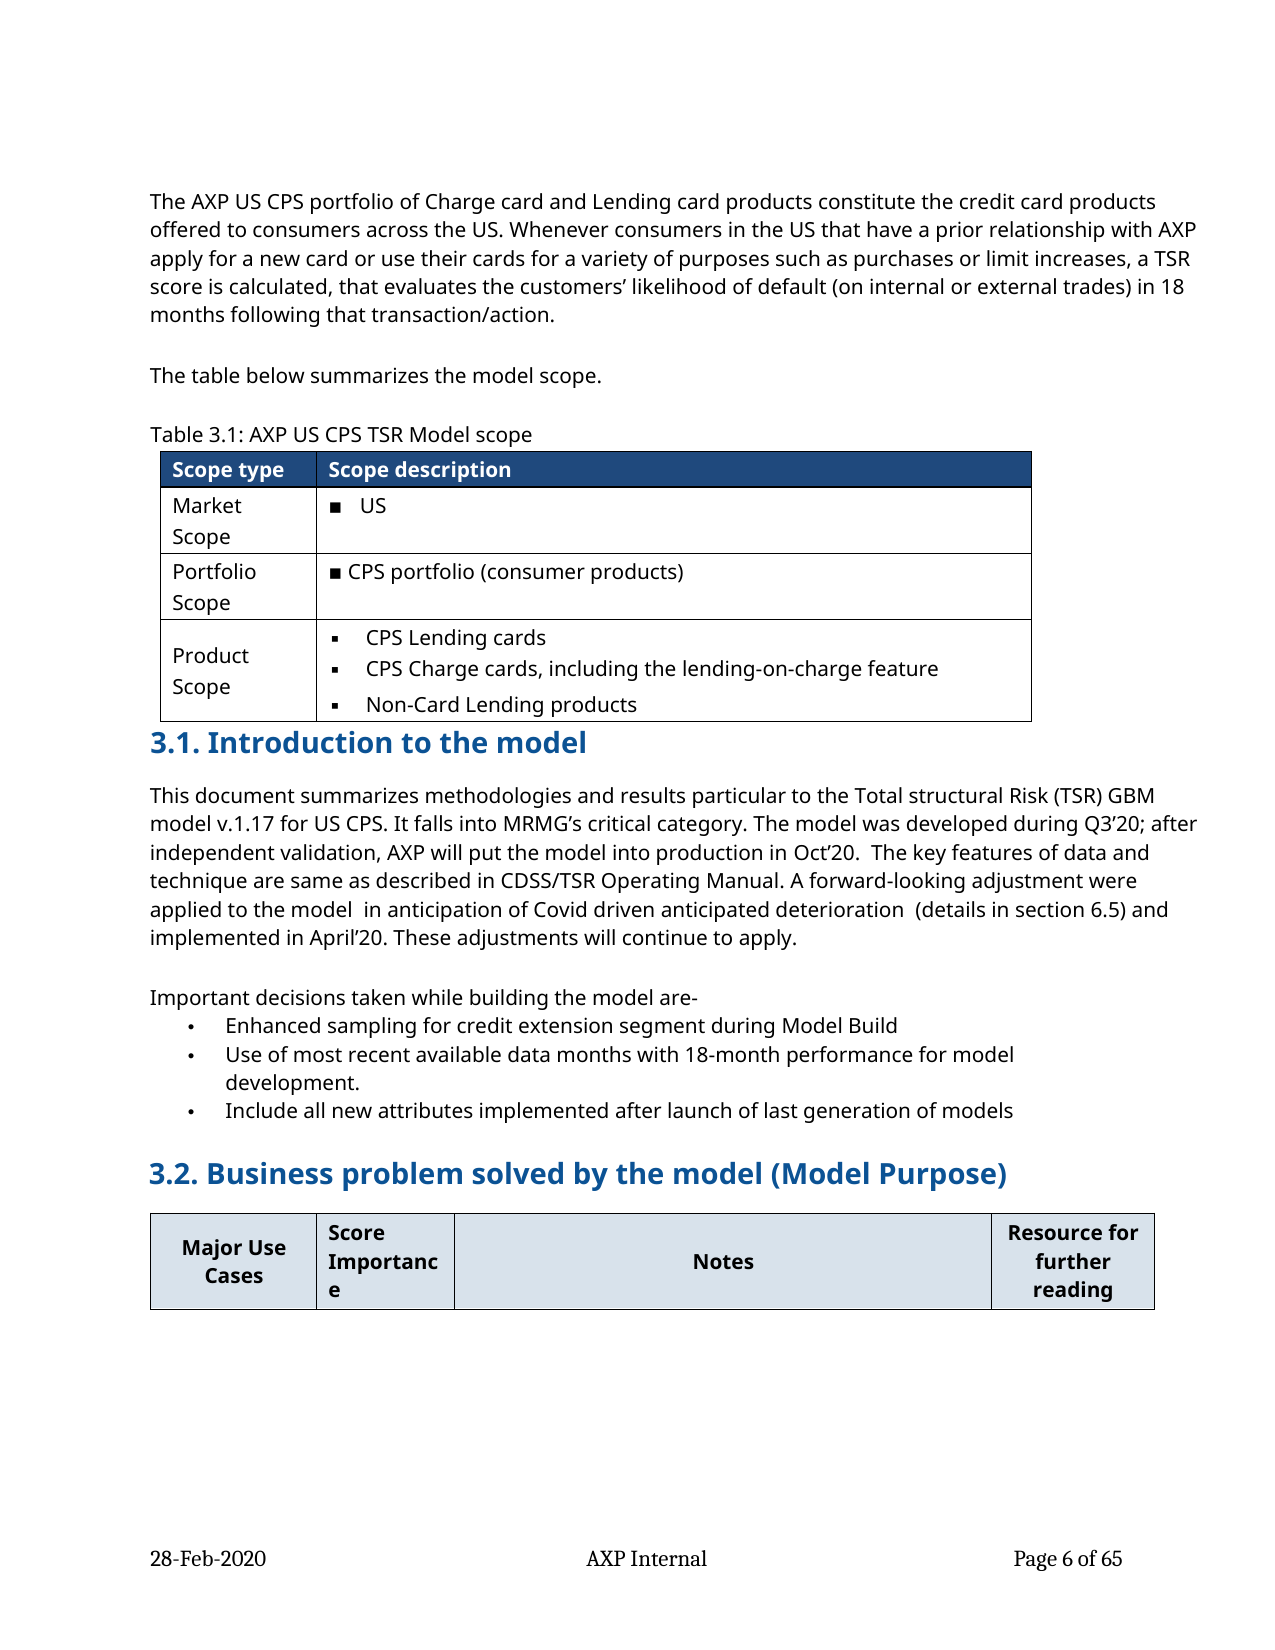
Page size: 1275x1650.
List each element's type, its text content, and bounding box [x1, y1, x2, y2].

table_header Major Use Cases [151, 1214, 316, 1308]
text Table 3.1: AXP US CPS TSR Model scope [150, 420, 1218, 449]
list Include all new attributes implemented after launch of last generation of models [188, 1097, 1126, 1125]
subtitle 3.2. Business problem solved by the model (Model Purpose) [148, 1153, 1218, 1193]
table_cell ▪ CPS portfolio (consumer products) [317, 554, 1031, 619]
table_cell ▪ US [317, 488, 1031, 552]
table_header Score Importance [317, 1214, 454, 1308]
list Enhanced sampling for credit extension segment during Model Build [188, 1011, 1126, 1040]
text The table below summarizes the model scope. [149, 361, 1126, 389]
table_header Scope description [317, 452, 1031, 486]
list Use of most recent available data months with 18-month performance for model development. [188, 1040, 1126, 1097]
table_header Notes [455, 1214, 991, 1308]
table_cell CPS Lending cards CPS Charge cards, including the lending-on-charge feature Non-Card Lending products [317, 620, 1031, 721]
table_cell Portfolio Scope [161, 554, 316, 619]
text The AXP US CPS portfolio of Charge card and Lending card products constitute the credit card products offered to consumers across the US. Whenever consumers in the US that have a prior relationship with AXP apply for a new card or use their cards for a variety of purposes such as purchases or limit increases, a TSR score is calculated, that evaluates the customers’ likelihood of default (on internal or external trades) in 18 months following that transaction/action. [149, 187, 1213, 329]
table_cell Market Scope [161, 488, 316, 552]
table_cell Product Scope [161, 620, 316, 721]
table_header Resource for further reading [992, 1214, 1154, 1308]
subtitle 3.1. Introduction to the model [150, 722, 1218, 762]
text Important decisions taken while building the model are- [149, 983, 1126, 1011]
table_header Scope type [161, 452, 316, 486]
text This document summarizes methodologies and results particular to the Total structural Risk (TSR) GBM model v.1.17 for US CPS. It falls into MRMG’s critical category. The model was developed during Q3’20; after independent validation, AXP will put the model into production in Oct’20. The key features of data and technique are same as described in CDSS/TSR Operating Manual. A forward-looking adjustment were applied to the model in anticipation of Covid driven anticipated deterioration (details in section 6.5) and implemented in April’20. These adjustments will continue to apply. [149, 781, 1213, 952]
